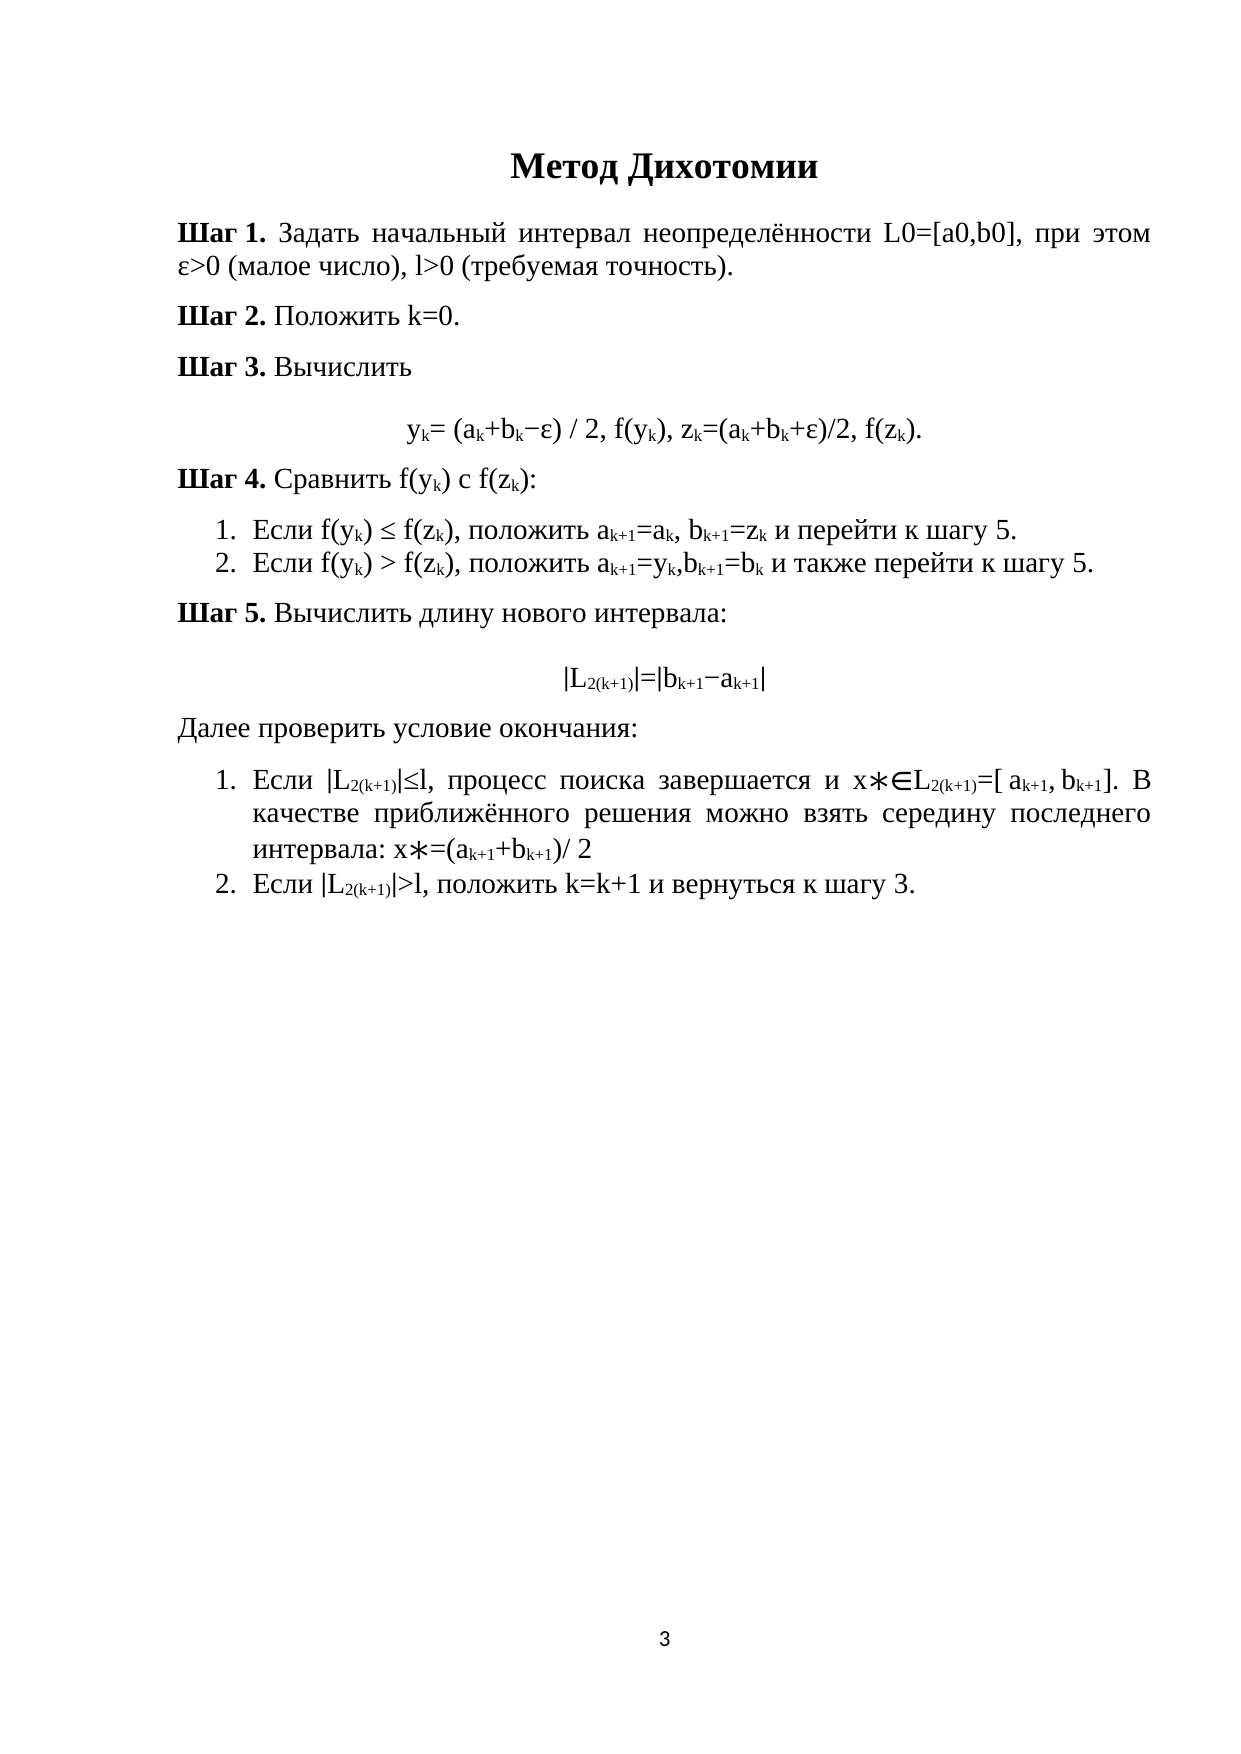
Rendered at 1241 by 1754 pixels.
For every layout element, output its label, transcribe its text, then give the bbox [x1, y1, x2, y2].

list Если f(yk) > f(zk), положить ak+1=yk,bk+1=bk и также перейти к шагу 5. [215, 545, 1152, 579]
subtitle Метод Дихотомии [177, 143, 1152, 186]
text yk= (ak+bk−ε) / 2, f(yk), zk=(ak+bk+ε)/2, f(zk). [177, 411, 1152, 445]
list Если ∣L2(k+1)∣>l, положить k=k+1 и вернуться к шагу 3. [215, 864, 1152, 899]
list Если f(yk) ≤ f(zk), положить ak+1=ak, bk+1=zk и перейти к шагу 5. [215, 512, 1152, 545]
text ∣L2(k+1)∣=∣bk+1−ak+1∣ [177, 658, 1152, 693]
text Шаг 1. Задать начальный интервал неопределённости L0=[a0,b0], при этом ε>0 (малое число), l>0 (требуемая точность). [177, 215, 1152, 282]
text Далее проверить условие окончания: [177, 710, 1152, 744]
text Шаг 4. Сравнить f(yk) с f(zk): [177, 462, 1152, 495]
list Если ∣L2(k+1)∣≤l, процесс поиска завершается и x∗∈L2(k+1)=[ ak+1, bk+1]. В качестве приближённого решения можно взять середину последнего интервала: x∗=(ak+1+bk+1)/ 2 [215, 760, 1152, 864]
text Шаг 2. Положить k=0. [177, 298, 1152, 332]
text Шаг 3. Вычислить [177, 349, 1152, 382]
text Шаг 5. Вычислить длину нового интервала: [177, 596, 1152, 629]
